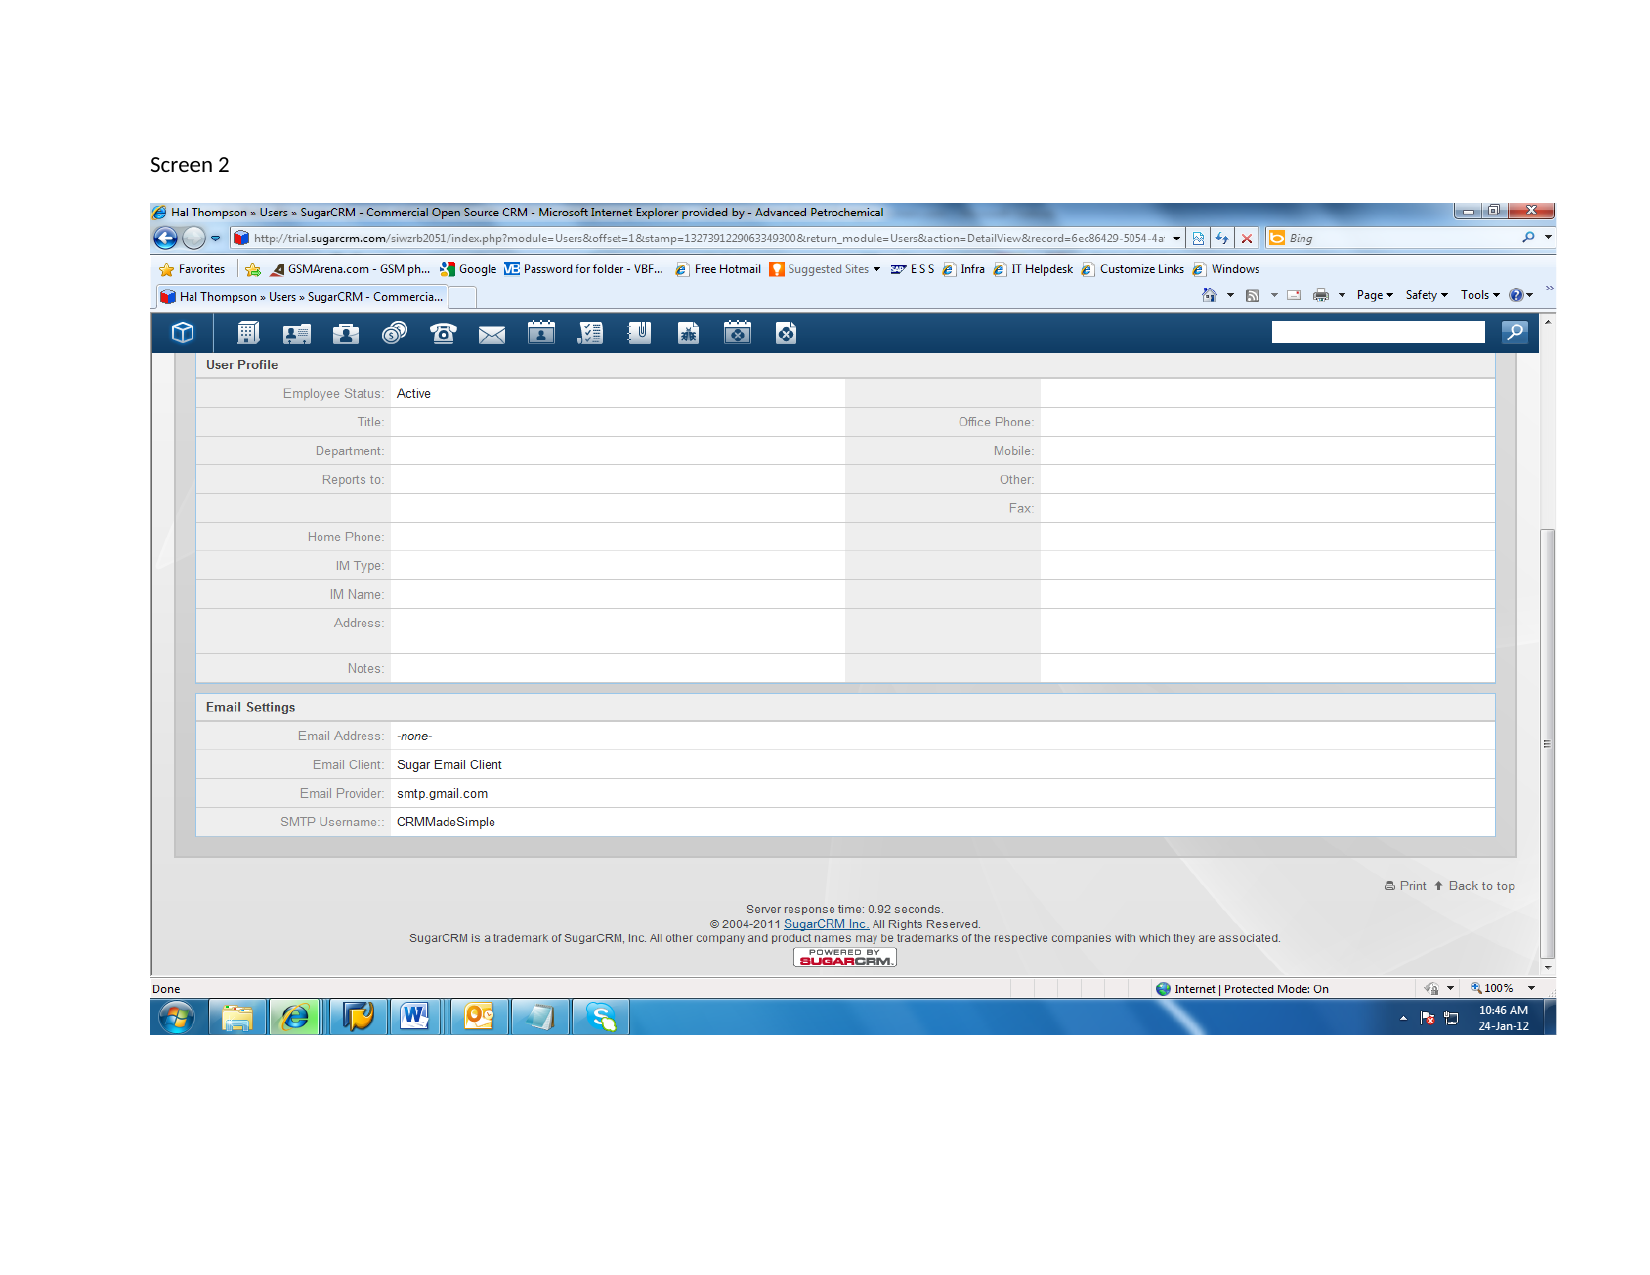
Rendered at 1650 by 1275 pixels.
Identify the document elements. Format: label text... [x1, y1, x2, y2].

text Screen 2 [150, 150, 1500, 178]
picture [150, 203, 1557, 1035]
